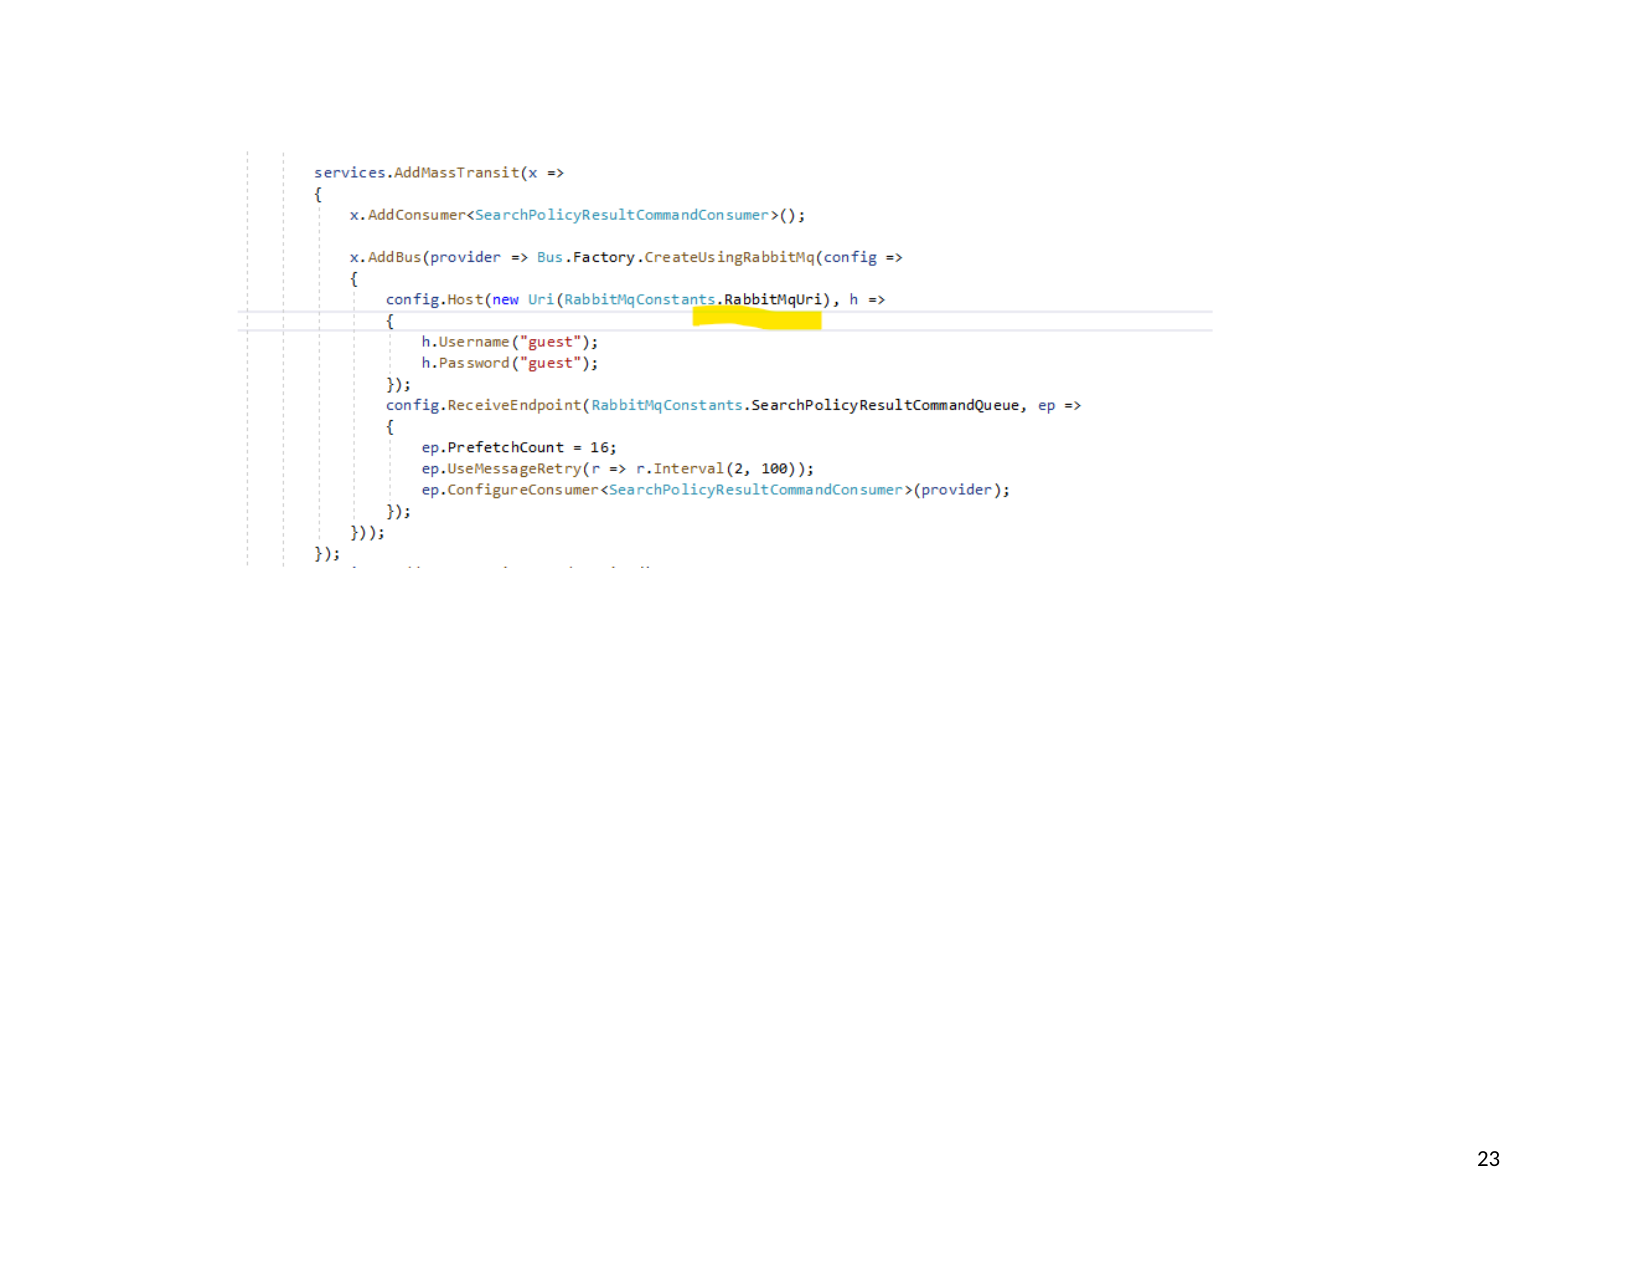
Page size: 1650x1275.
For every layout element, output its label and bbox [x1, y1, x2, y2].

picture [237, 150, 1213, 568]
